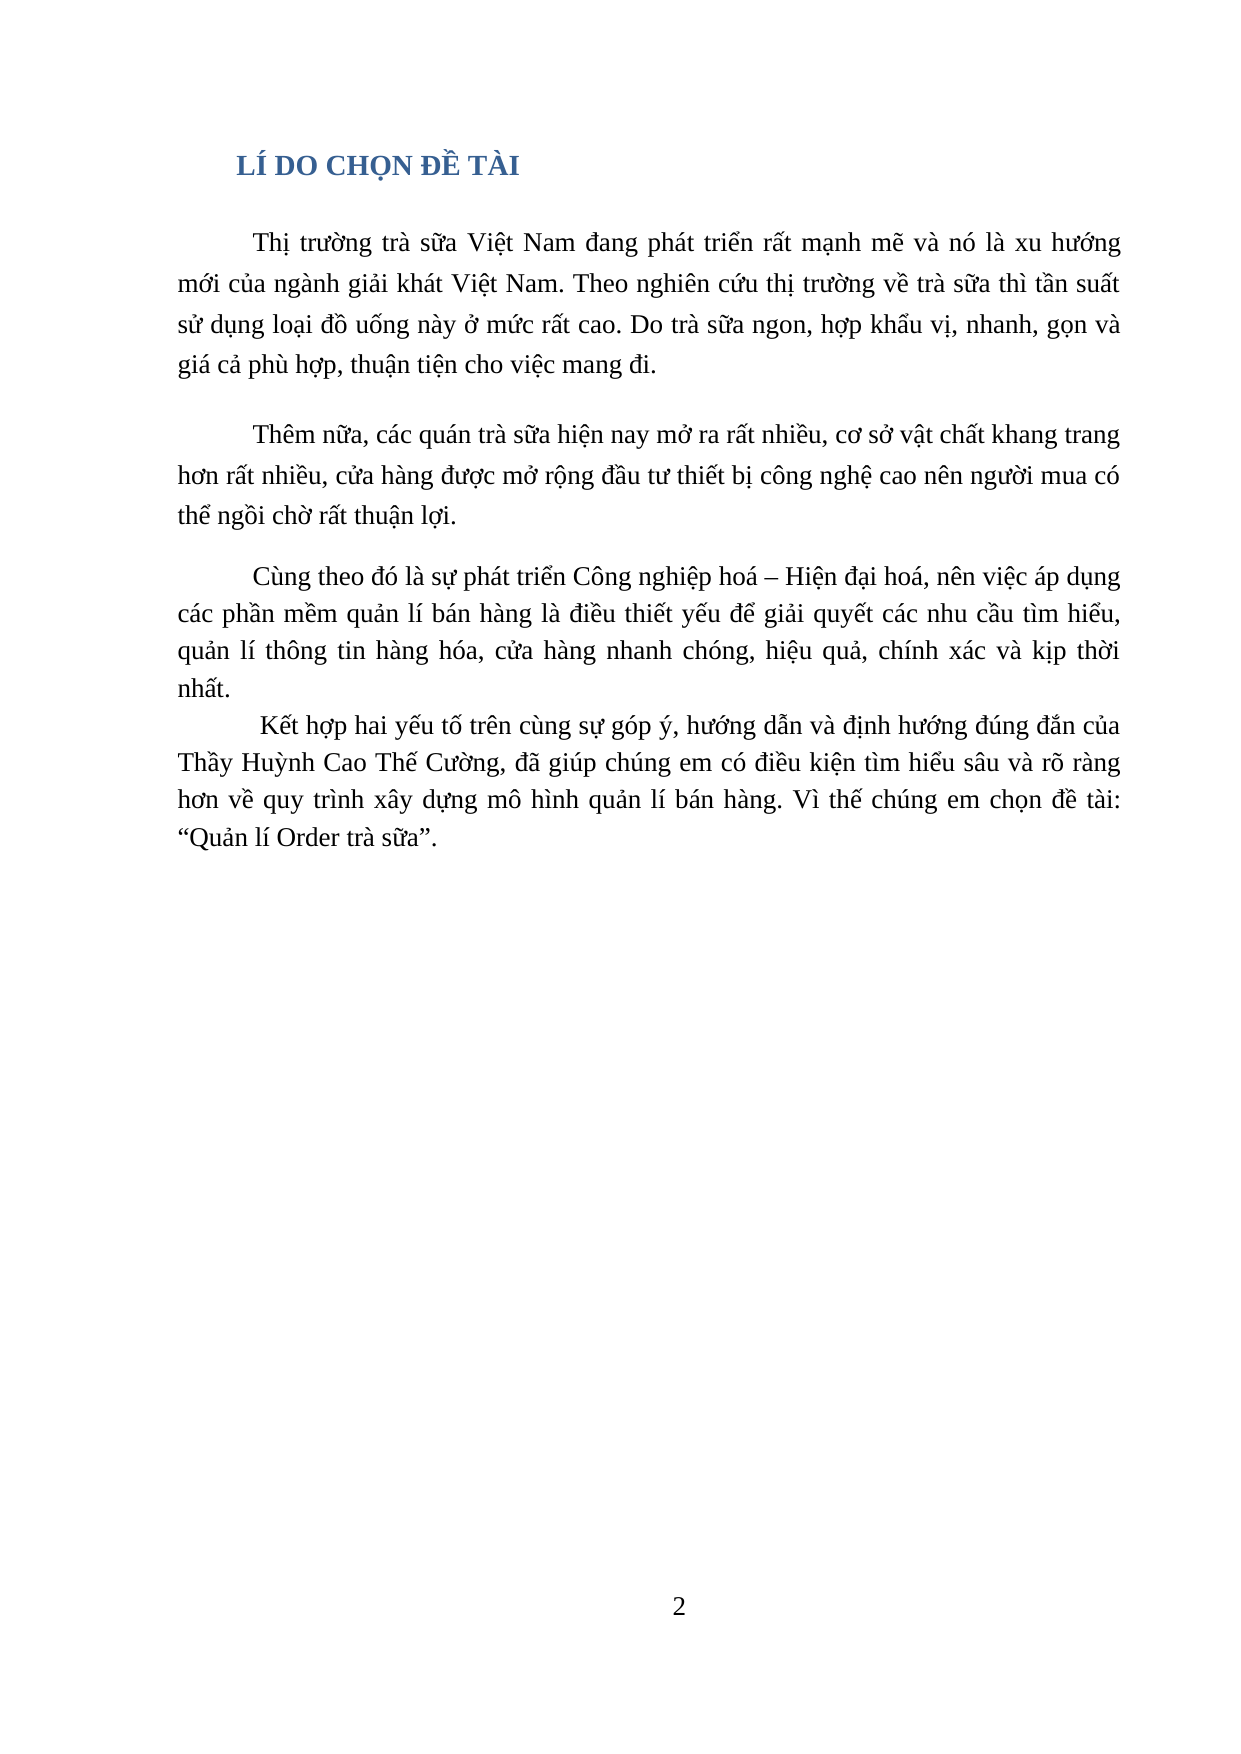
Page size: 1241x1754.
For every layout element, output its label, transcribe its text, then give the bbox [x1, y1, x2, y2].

text Thêm nữa, các quán trà sữa hiện nay mở ra rất nhiều, cơ sở vật chất khang trang hơn rất nhiều, cửa hàng được mở rộng đầu tư thiết bị công nghệ cao nên người mua có thể ngồi chờ rất thuận lợi. [177, 409, 1122, 531]
text Kết hợp hai yếu tố trên cùng sự góp ý, hướng dẫn và định hướng đúng đắn của Thầy Huỳnh Cao Thế Cường, đã giúp chúng em có điều kiện tìm hiểu sâu và rõ ràng hơn về quy trình xây dựng mô hình quản lí bán hàng. Vì thế chúng em chọn đề tài: “Quản lí Order trà sữa”. [177, 709, 1122, 852]
text Cùng theo đó là sự phát triển Công nghiệp hoá – Hiện đại hoá, nên việc áp dụng các phần mềm quản lí bán hàng là điều thiết yếu để giải quyết các nhu cầu tìm hiểu, quản lí thông tin hàng hóa, cửa hàng nhanh chóng, hiệu quả, chính xác và kịp thời nhất. [177, 560, 1122, 703]
subtitle Lí do chọn đề tài [177, 148, 1122, 181]
text Thị trường trà sữa Việt Nam đang phát triển rất mạnh mẽ và nó là xu hướng mới của ngành giải khát Việt Nam. Theo nghiên cứu thị trường về trà sữa thì tần suất sử dụng loại đồ uống này ở mức rất cao. Do trà sữa ngon, hợp khẩu vị, nhanh, gọn và giá cả phù hợp, thuận tiện cho việc mang đi. [177, 217, 1122, 379]
